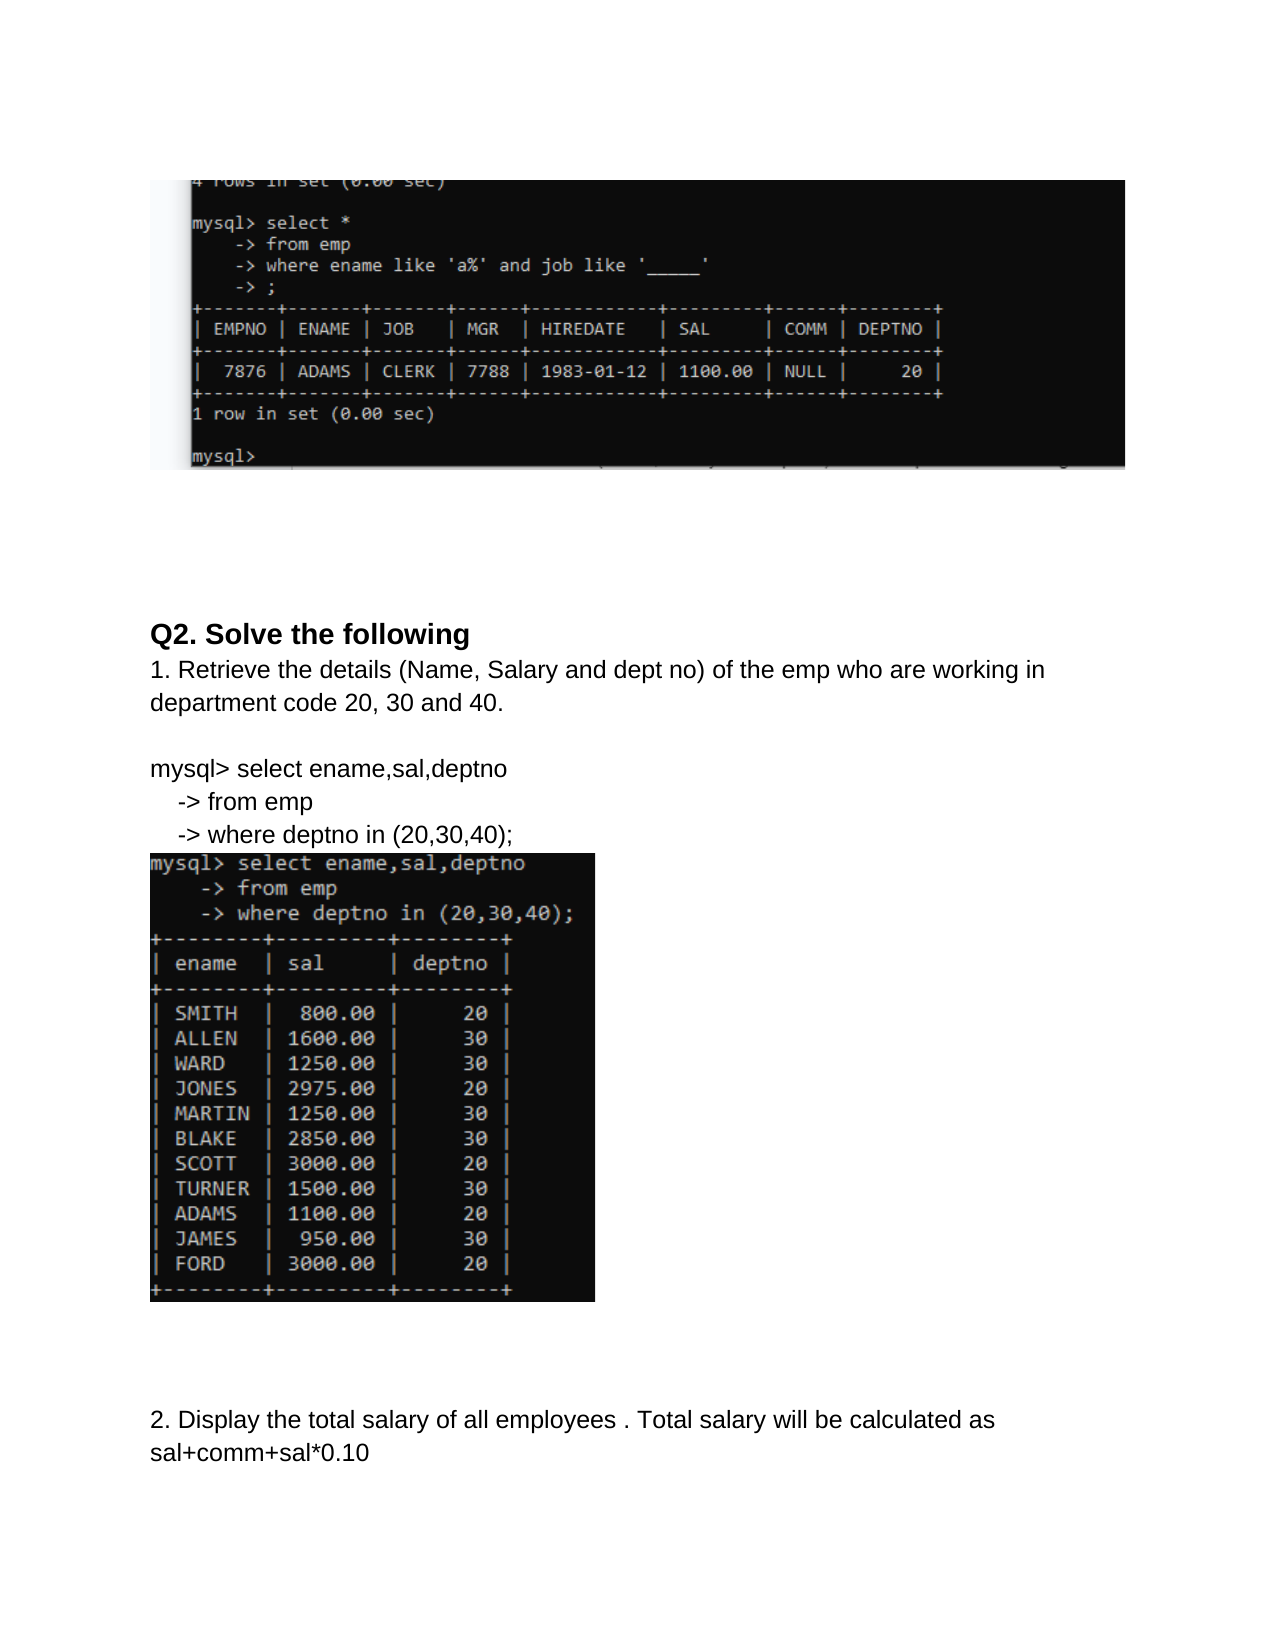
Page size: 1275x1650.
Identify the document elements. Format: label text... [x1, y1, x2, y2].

picture [150, 180, 1125, 470]
text Q2. Solve the following [150, 617, 1125, 650]
text department code 20, 30 and 40. [150, 688, 1125, 717]
text -> from emp [150, 787, 1125, 816]
text -> where deptno in (20,30,40); [150, 820, 1125, 849]
text 2. Display the total salary of all employees . Total salary will be calculated as [150, 1405, 1125, 1433]
text sal+comm+sal*0.10 [150, 1438, 1125, 1467]
text 1. Retrieve the details (Name, Salary and dept no) of the emp who are working in [150, 655, 1125, 684]
text mysql> select ename,sal,deptno [150, 754, 1125, 783]
picture [150, 853, 596, 1302]
